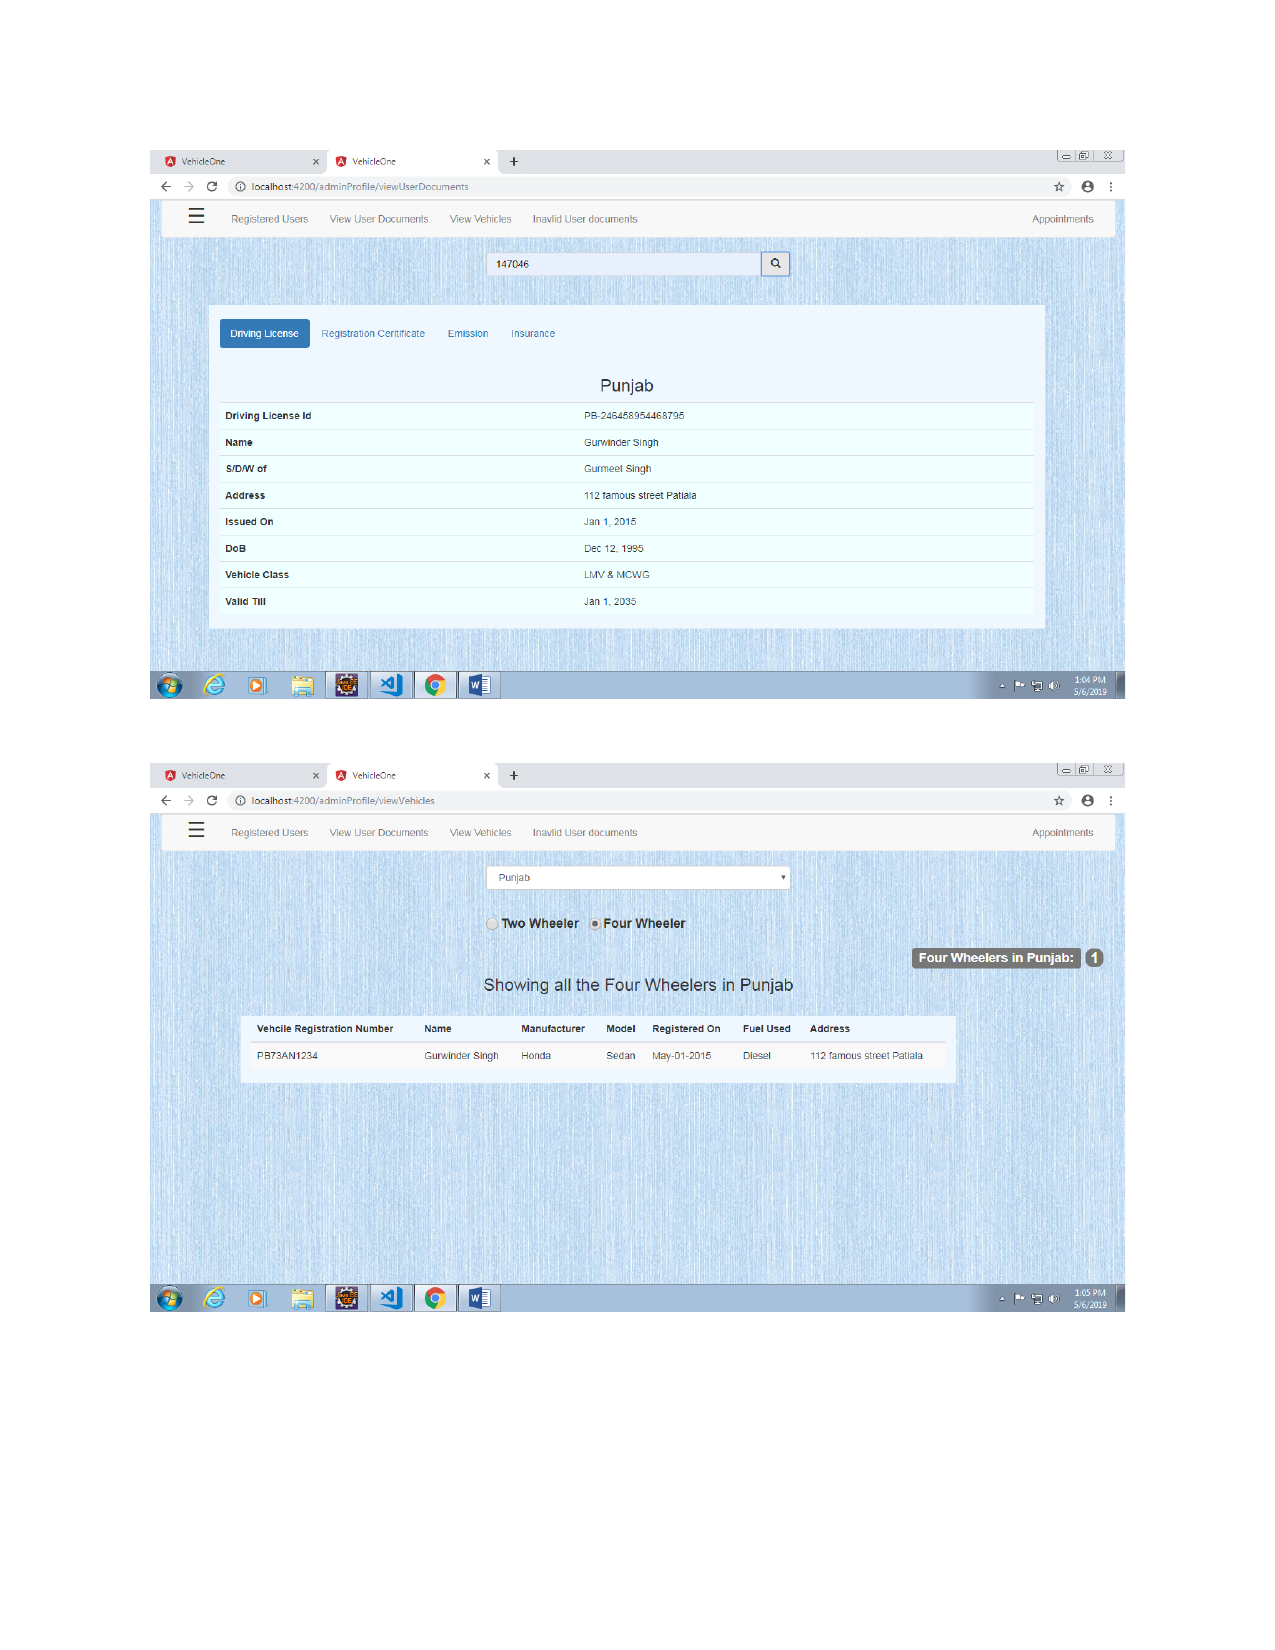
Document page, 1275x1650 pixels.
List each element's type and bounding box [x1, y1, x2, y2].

picture [150, 763, 1125, 1312]
picture [150, 150, 1125, 699]
